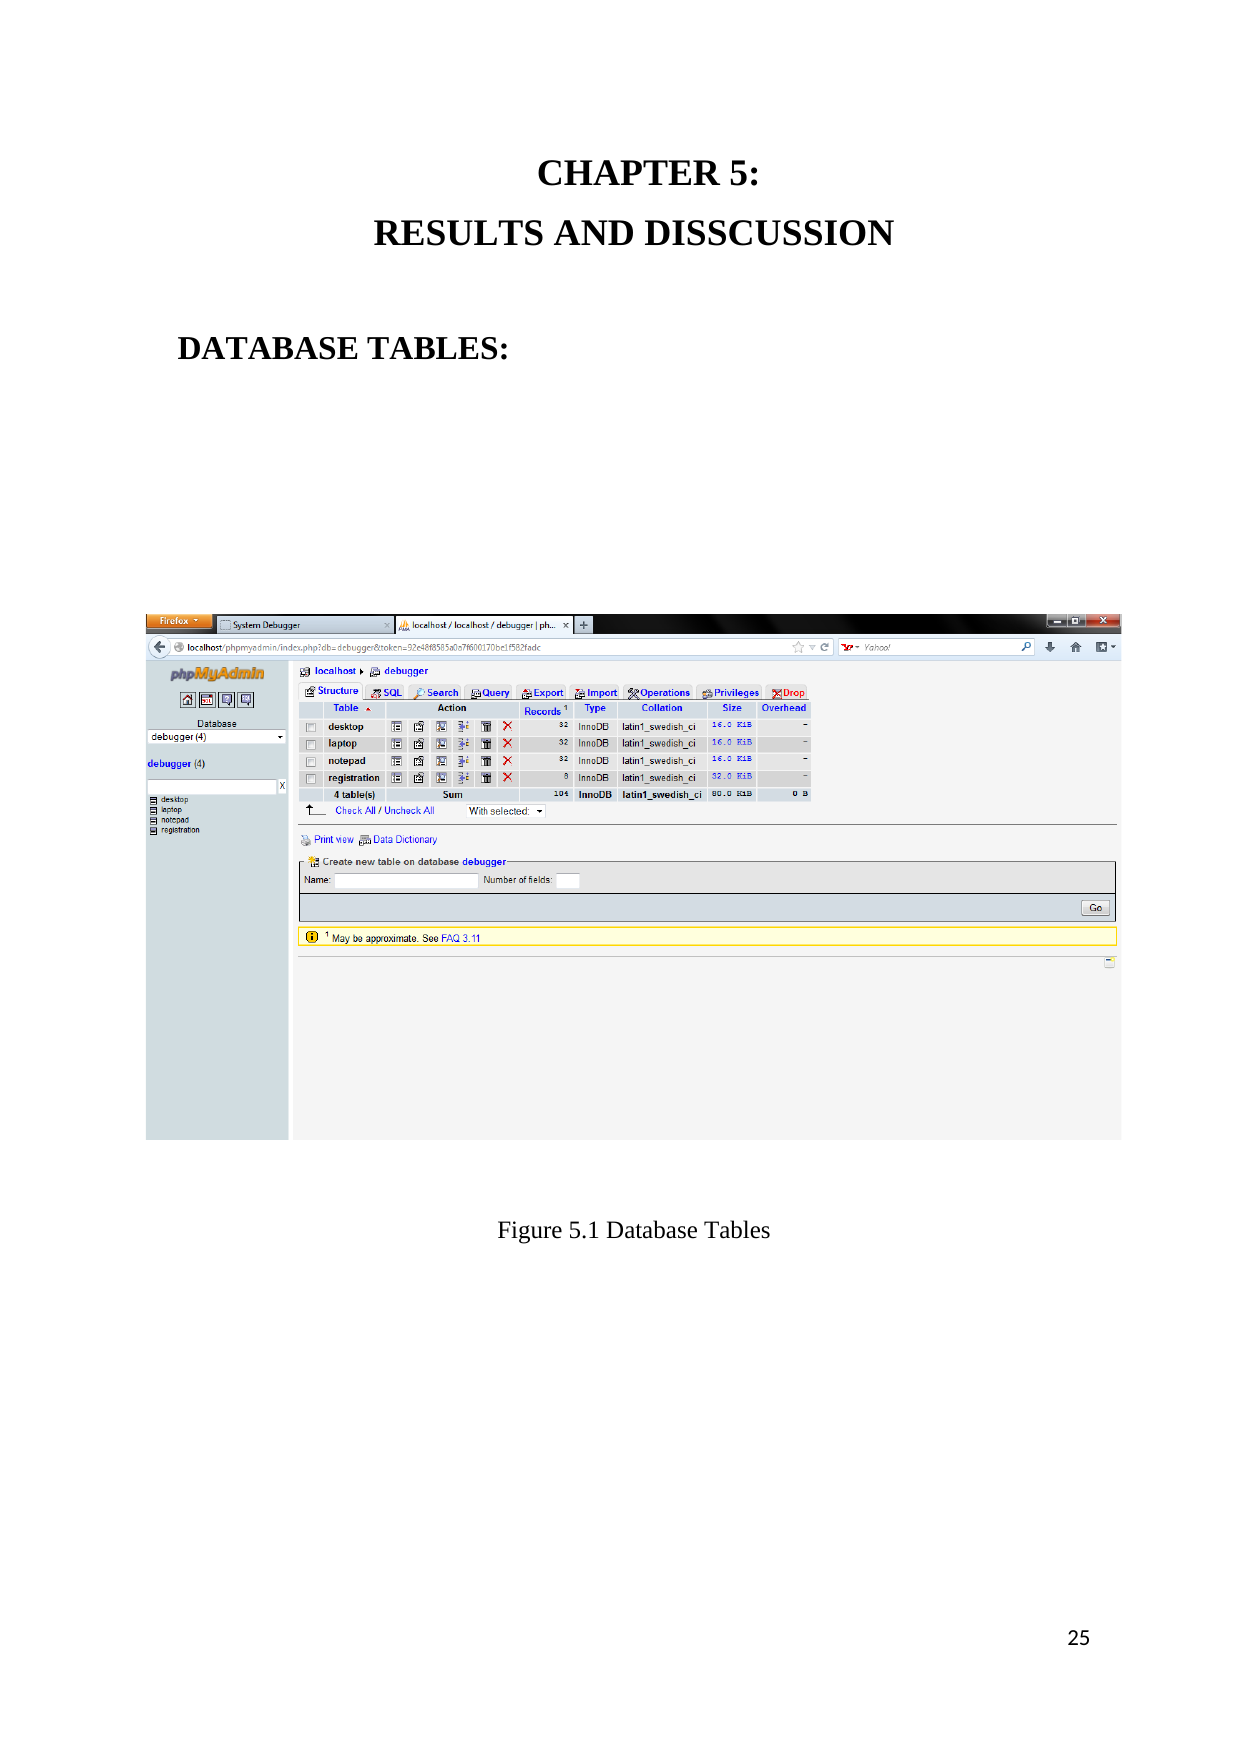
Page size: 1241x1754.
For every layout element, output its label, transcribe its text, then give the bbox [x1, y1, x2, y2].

picture [145, 614, 1122, 1140]
text DATABASE TABLES: [177, 328, 1090, 367]
text RESULTS AND DISSCUSSION [177, 211, 1090, 254]
text CHAPTER 5: [207, 150, 1090, 193]
text Figure 5.1 Database Tables [177, 1215, 1090, 1243]
